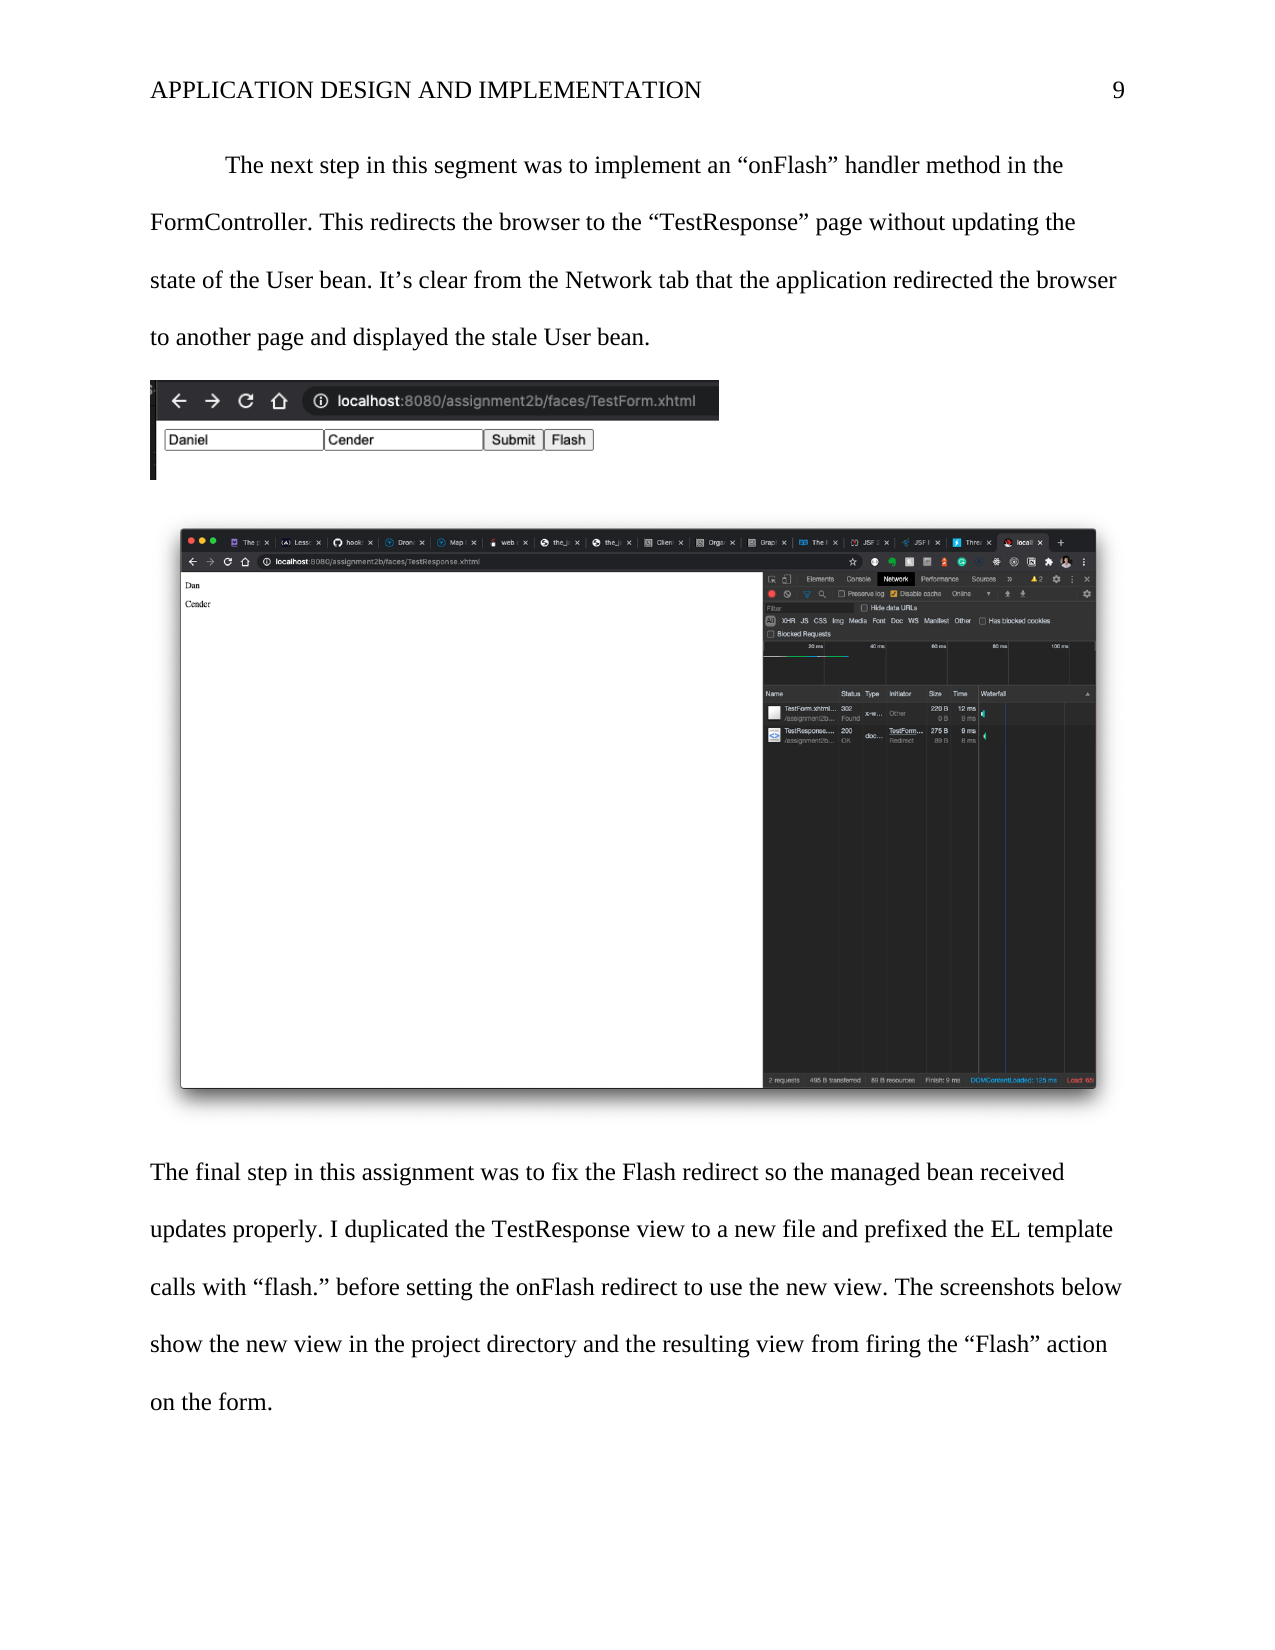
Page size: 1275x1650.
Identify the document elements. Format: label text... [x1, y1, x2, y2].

picture [150, 380, 719, 480]
text The next step in this segment was to implement an “onFlash” handler method in the FormController. This redirects the browser to the “TestResponse” page without updating the state of the User bean. It’s clear from the Network tab that the application redirected the browser to another page and displayed the stale User bean. [150, 150, 1125, 351]
picture [150, 508, 1125, 1128]
text The final step in this assignment was to fix the Flash redirect so the managed bean received updates properly. I duplicated the TestResponse view to a new file and prefixed the EL template calls with “flash.” before setting the onFlash redirect to use the new view. The screenshots below show the new view in the project directory and the resulting view from firing the “Flash” action on the form. [150, 1157, 1125, 1415]
